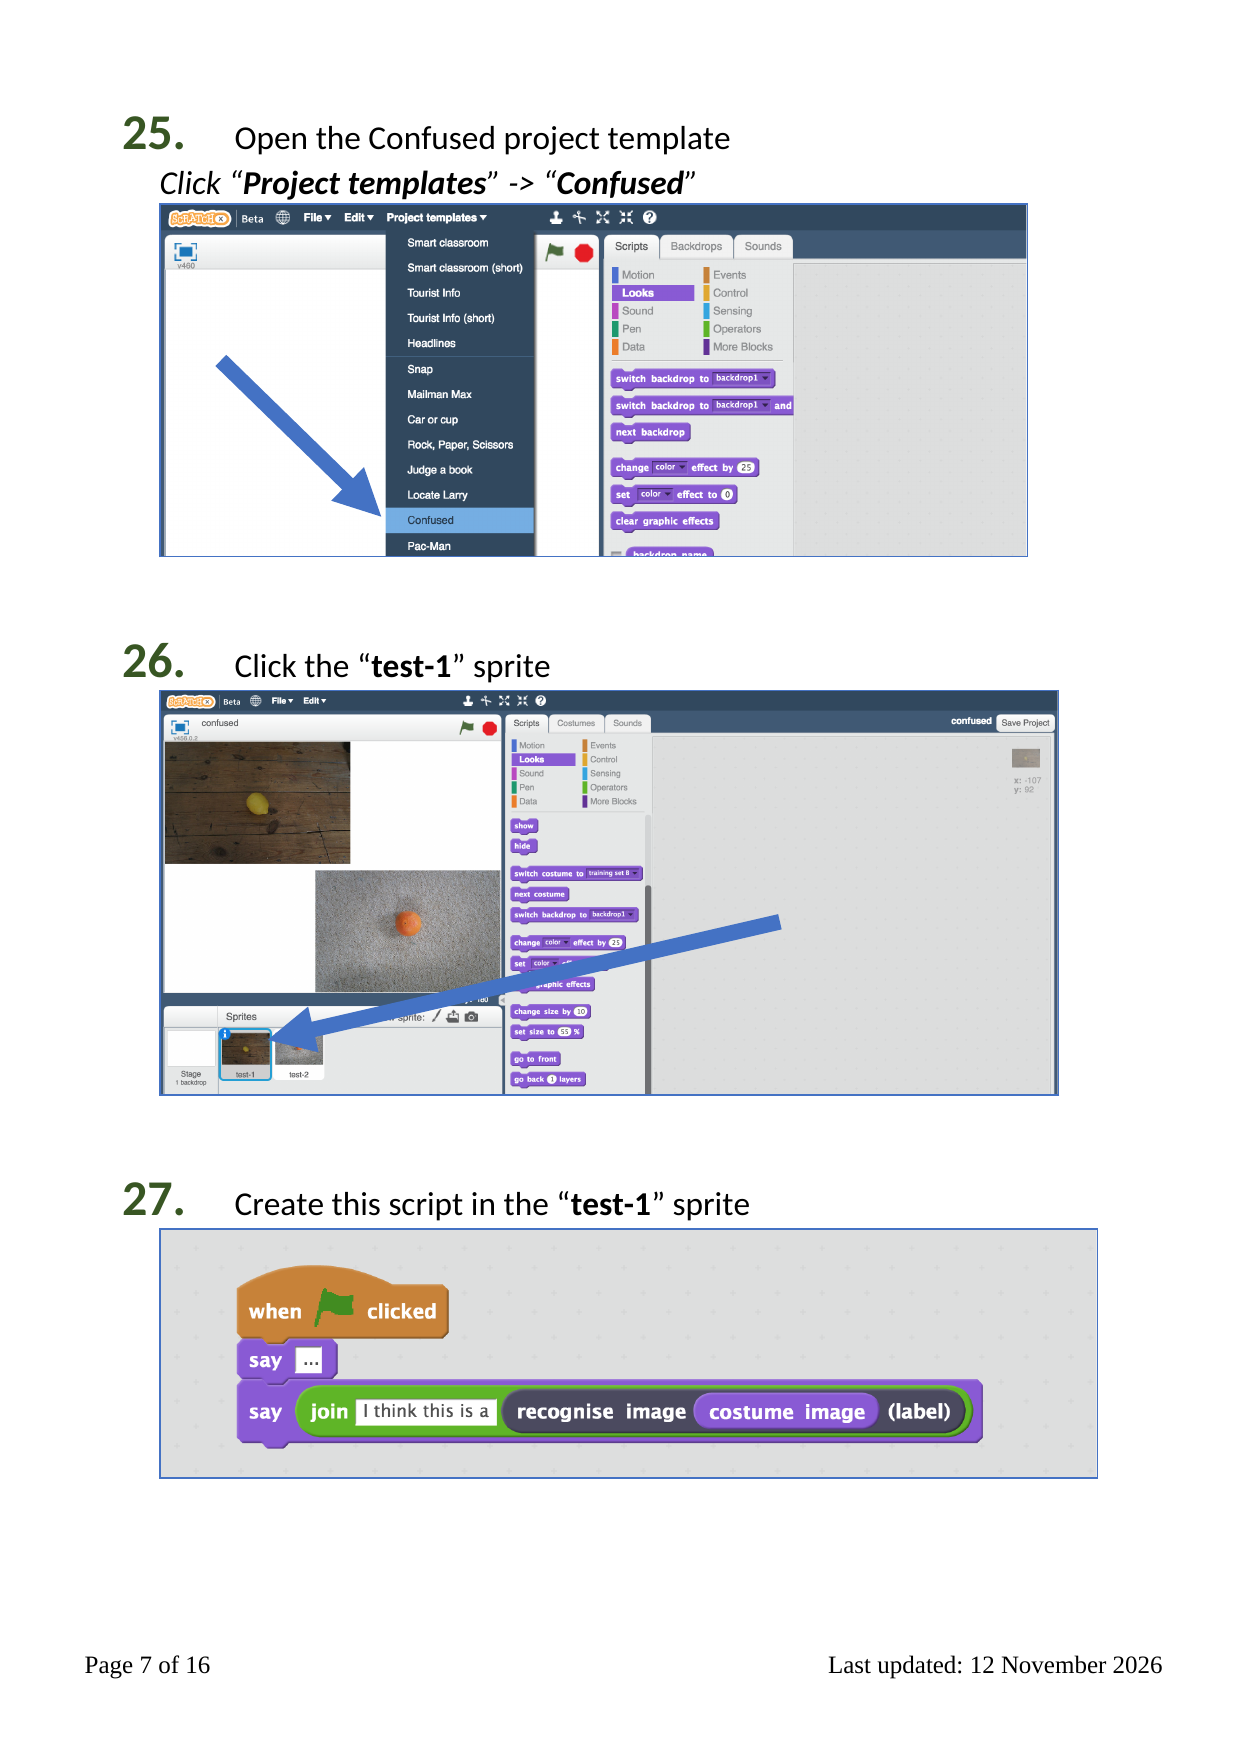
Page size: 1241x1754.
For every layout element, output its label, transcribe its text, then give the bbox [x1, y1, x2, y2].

picture [161, 691, 1058, 1094]
picture [161, 205, 1027, 556]
picture [161, 1230, 1097, 1477]
